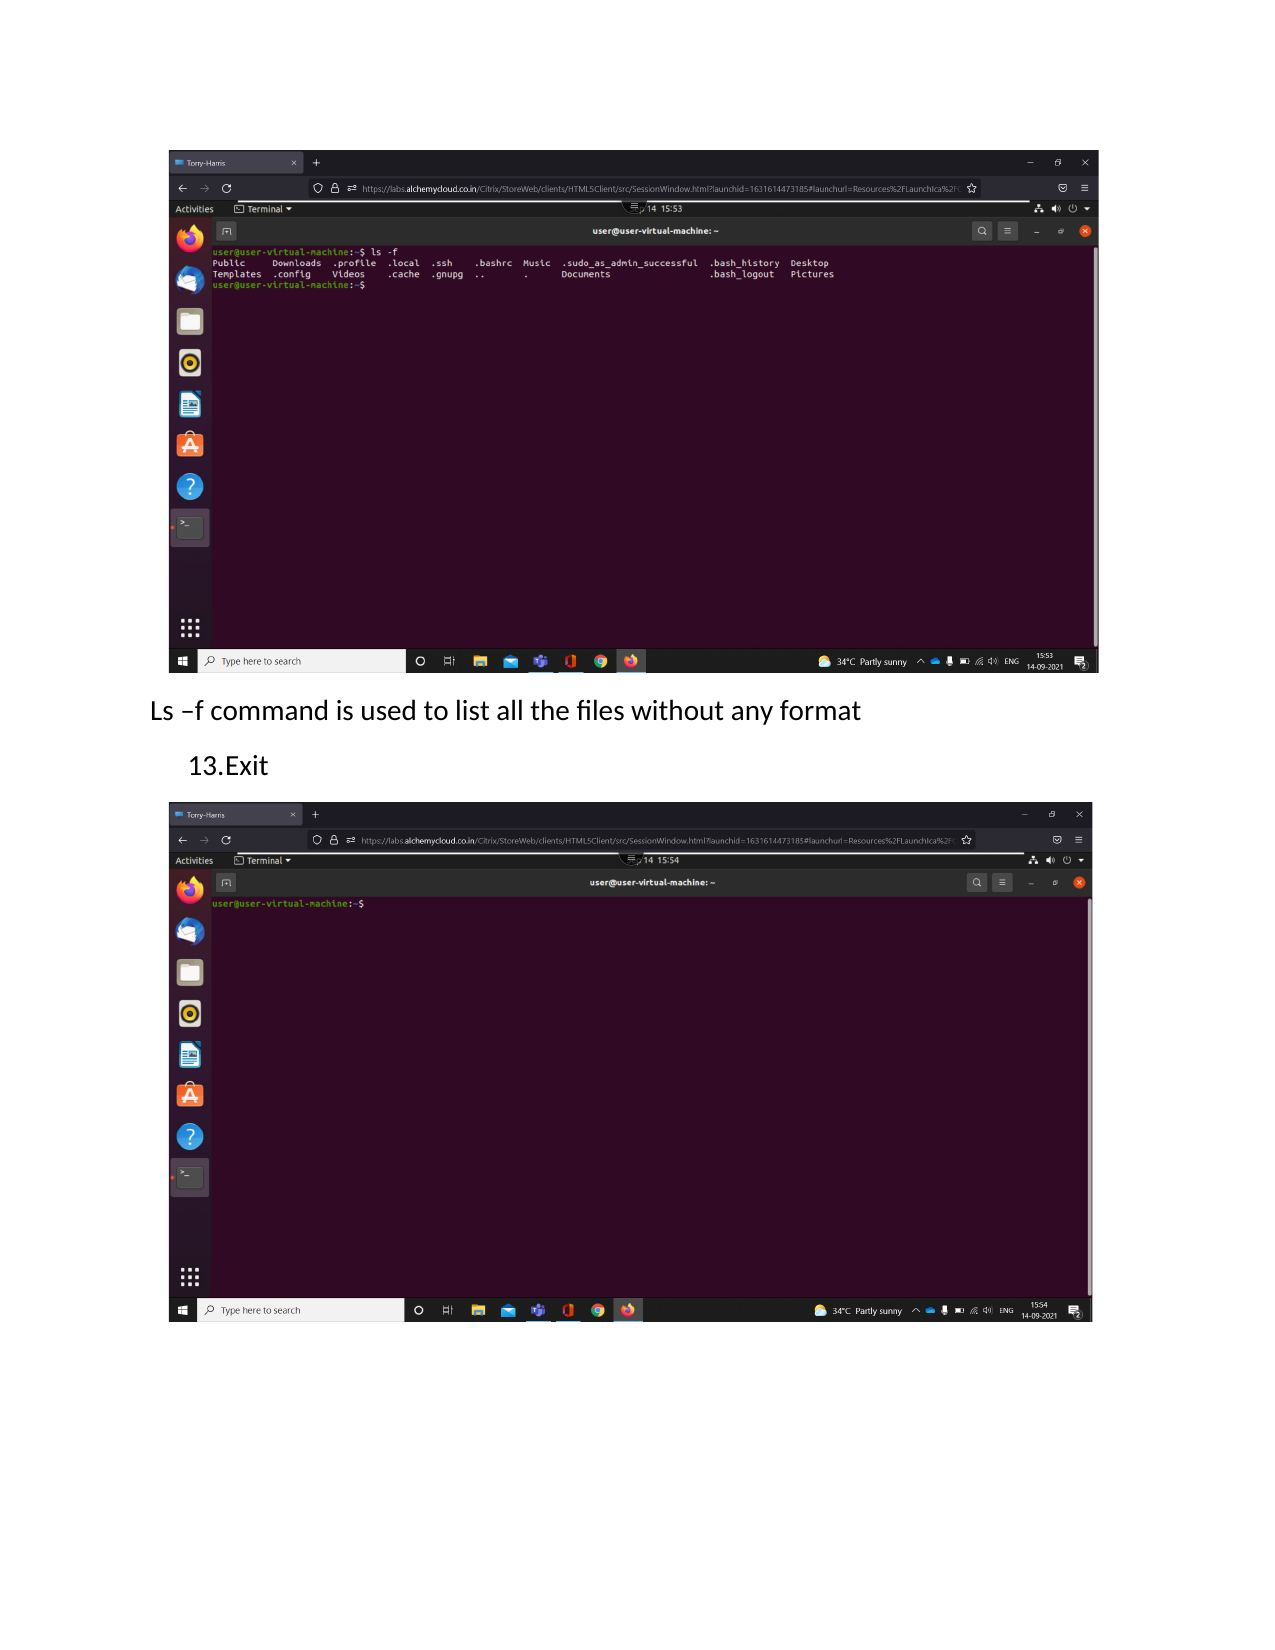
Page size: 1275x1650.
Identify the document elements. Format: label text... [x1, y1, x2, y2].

text Ls –f command is used to list all the files without any format [150, 692, 1125, 727]
list Exit [187, 747, 1125, 782]
